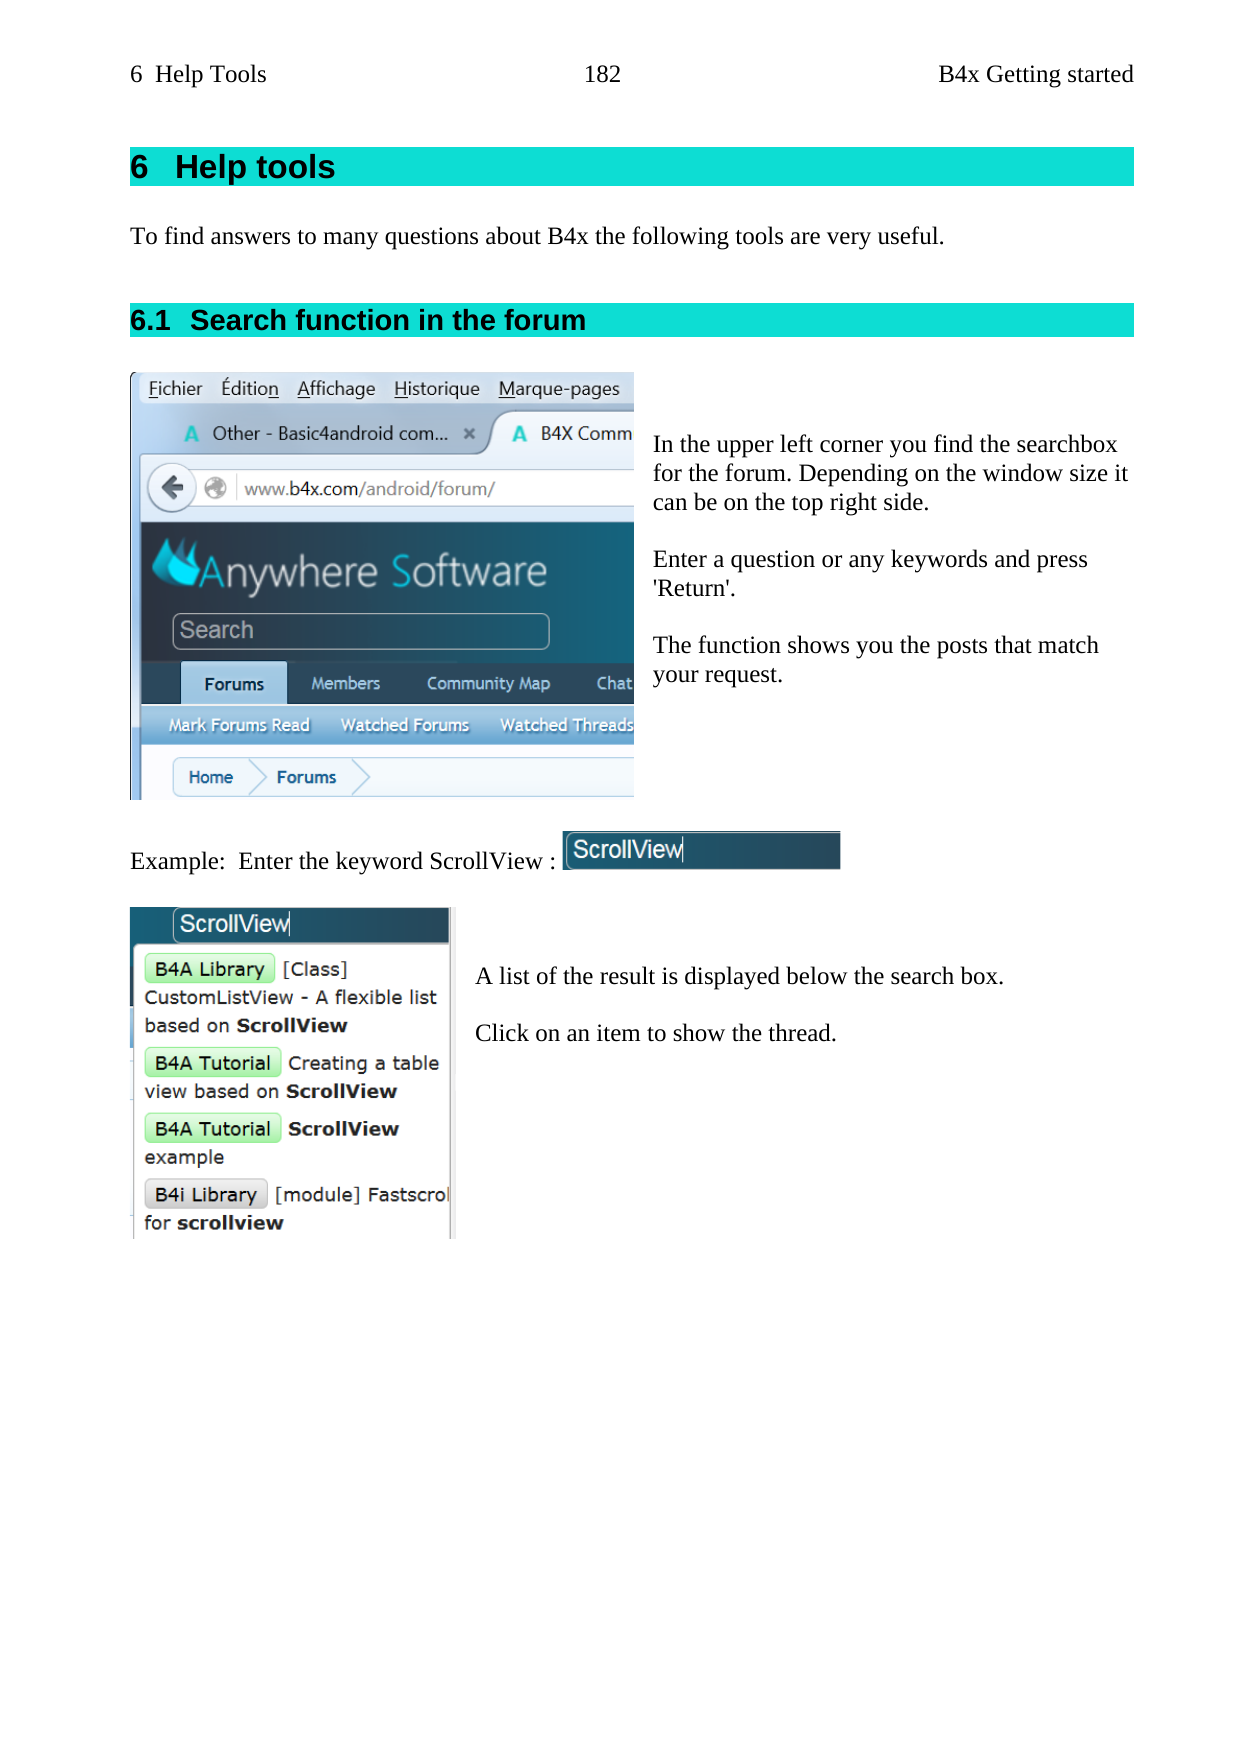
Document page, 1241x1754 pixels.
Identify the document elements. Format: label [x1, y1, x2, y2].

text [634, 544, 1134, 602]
picture [562, 831, 841, 870]
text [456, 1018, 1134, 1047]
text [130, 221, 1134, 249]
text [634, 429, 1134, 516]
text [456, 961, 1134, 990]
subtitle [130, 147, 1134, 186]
picture [129, 907, 456, 1239]
picture [130, 372, 634, 800]
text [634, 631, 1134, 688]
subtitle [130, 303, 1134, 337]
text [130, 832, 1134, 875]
